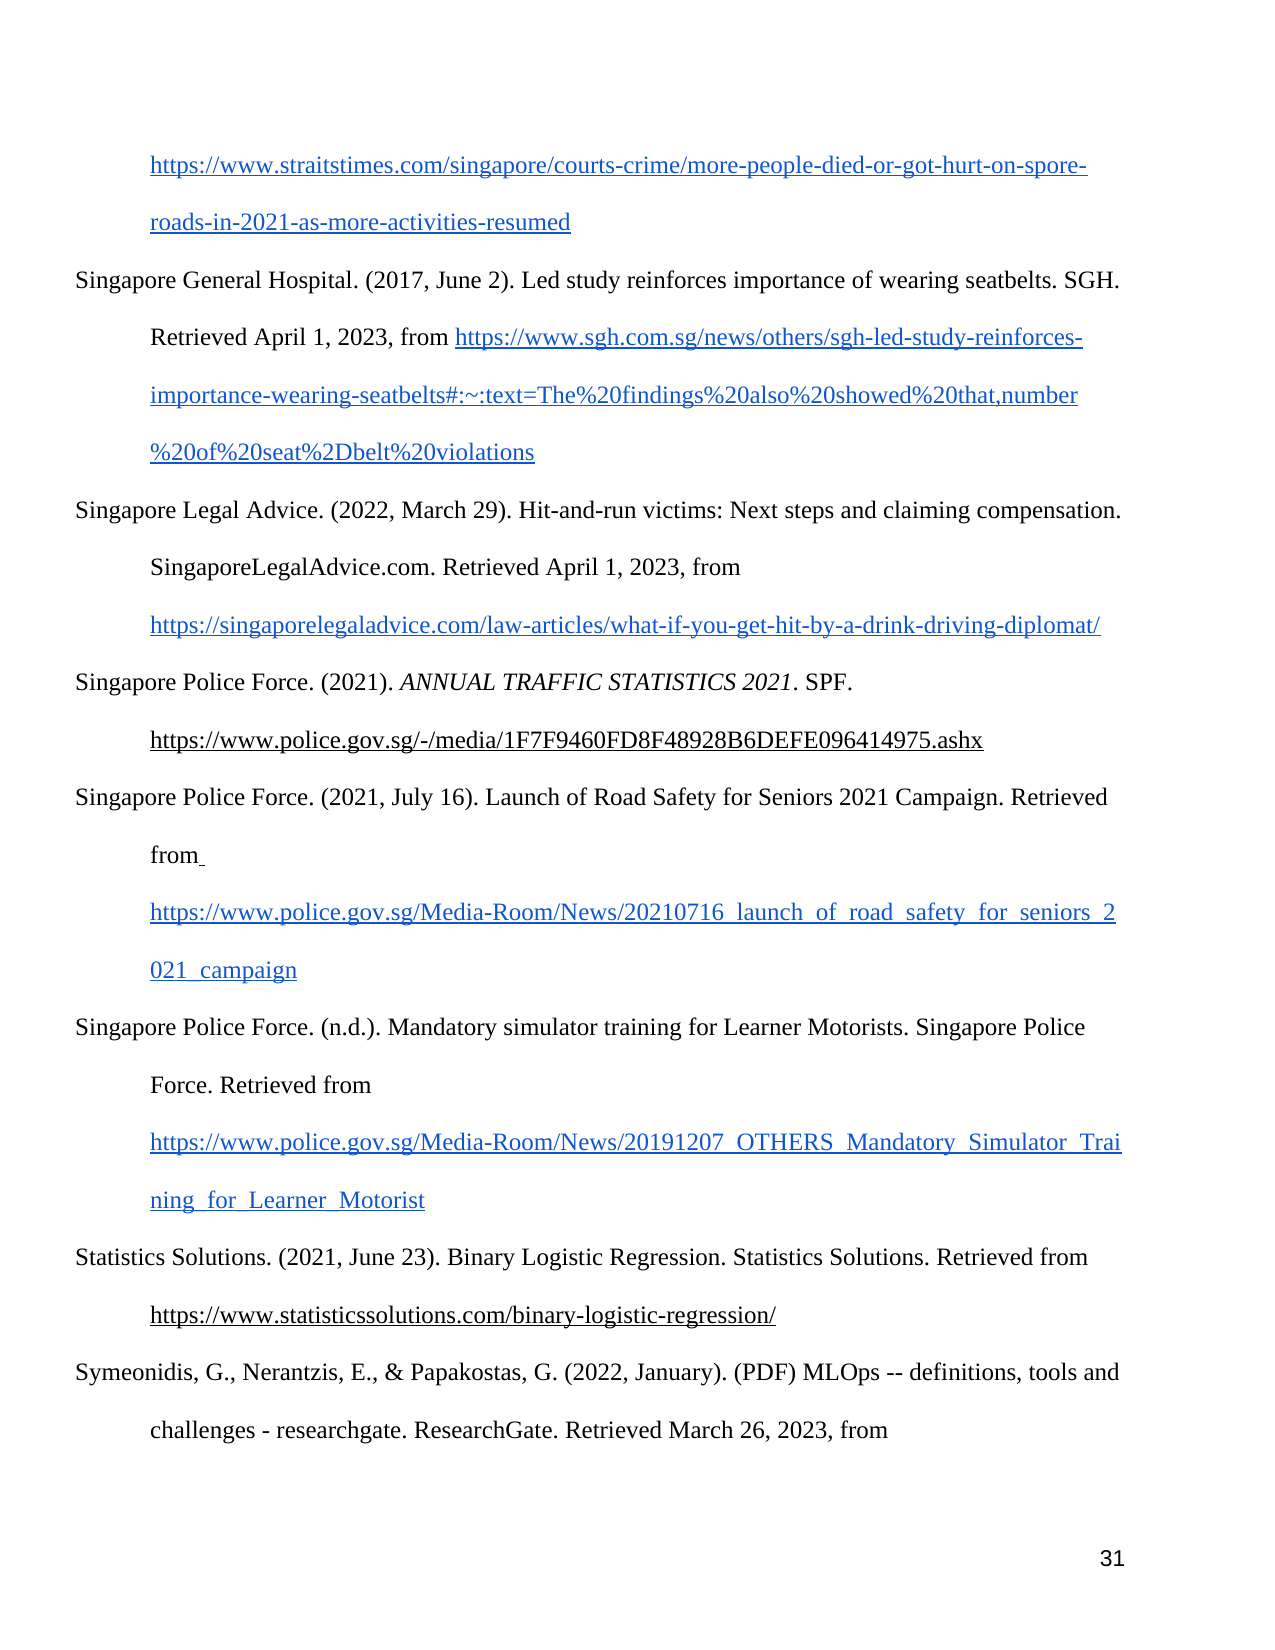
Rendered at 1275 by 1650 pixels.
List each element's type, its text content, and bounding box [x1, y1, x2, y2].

text Singapore Legal Advice. (2022, March 29). Hit-and-run victims: Next steps and claiming compensation. SingaporeLegalAdvice.com. Retrieved April 1, 2023, from https://singaporelegaladvice.com/law-articles/what-if-you-get-hit-by-a-drink-driving-diplomat/ [75, 495, 1125, 639]
text Singapore Police Force. (n.d.). Mandatory simulator training for Learner Motorists. Singapore Police Force. Retrieved from https://www.police.gov.sg/Media-Room/News/20191207_OTHERS_Mandatory_Simulator_Training_for_Learner_Motorist [75, 1012, 1125, 1214]
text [75, 1357, 1125, 1444]
text Singapore General Hospital. (2017, June 2). Led study reinforces importance of wearing seatbelts. SGH. Retrieved April 1, 2023, from https://www.sgh.com.sg/news/others/sgh-led-study-reinforces-importance-wearing-seatbelts#:~:text=The%20findings%20also%20showed%20that,number%20of%20seat%2Dbelt%20violations [75, 265, 1125, 466]
text Statistics Solutions. (2021, June 23). Binary Logistic Regression. Statistics Solutions. Retrieved from https://www.statisticssolutions.com/binary-logistic-regression/ [75, 1242, 1125, 1329]
text Singapore Police Force. (2021, July 16). Launch of Road Safety for Seniors 2021 Campaign. Retrieved from https://www.police.gov.sg/Media-Room/News/20210716_launch_of_road_safety_for_seniors_2021_campaign [75, 782, 1125, 984]
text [75, 150, 1125, 236]
text Singapore Police Force. (2021). ANNUAL TRAFFIC STATISTICS 2021. SPF. https://www.police.gov.sg/-/media/1F7F9460FD8F48928B6DEFE096414975.ashx [75, 667, 1125, 754]
